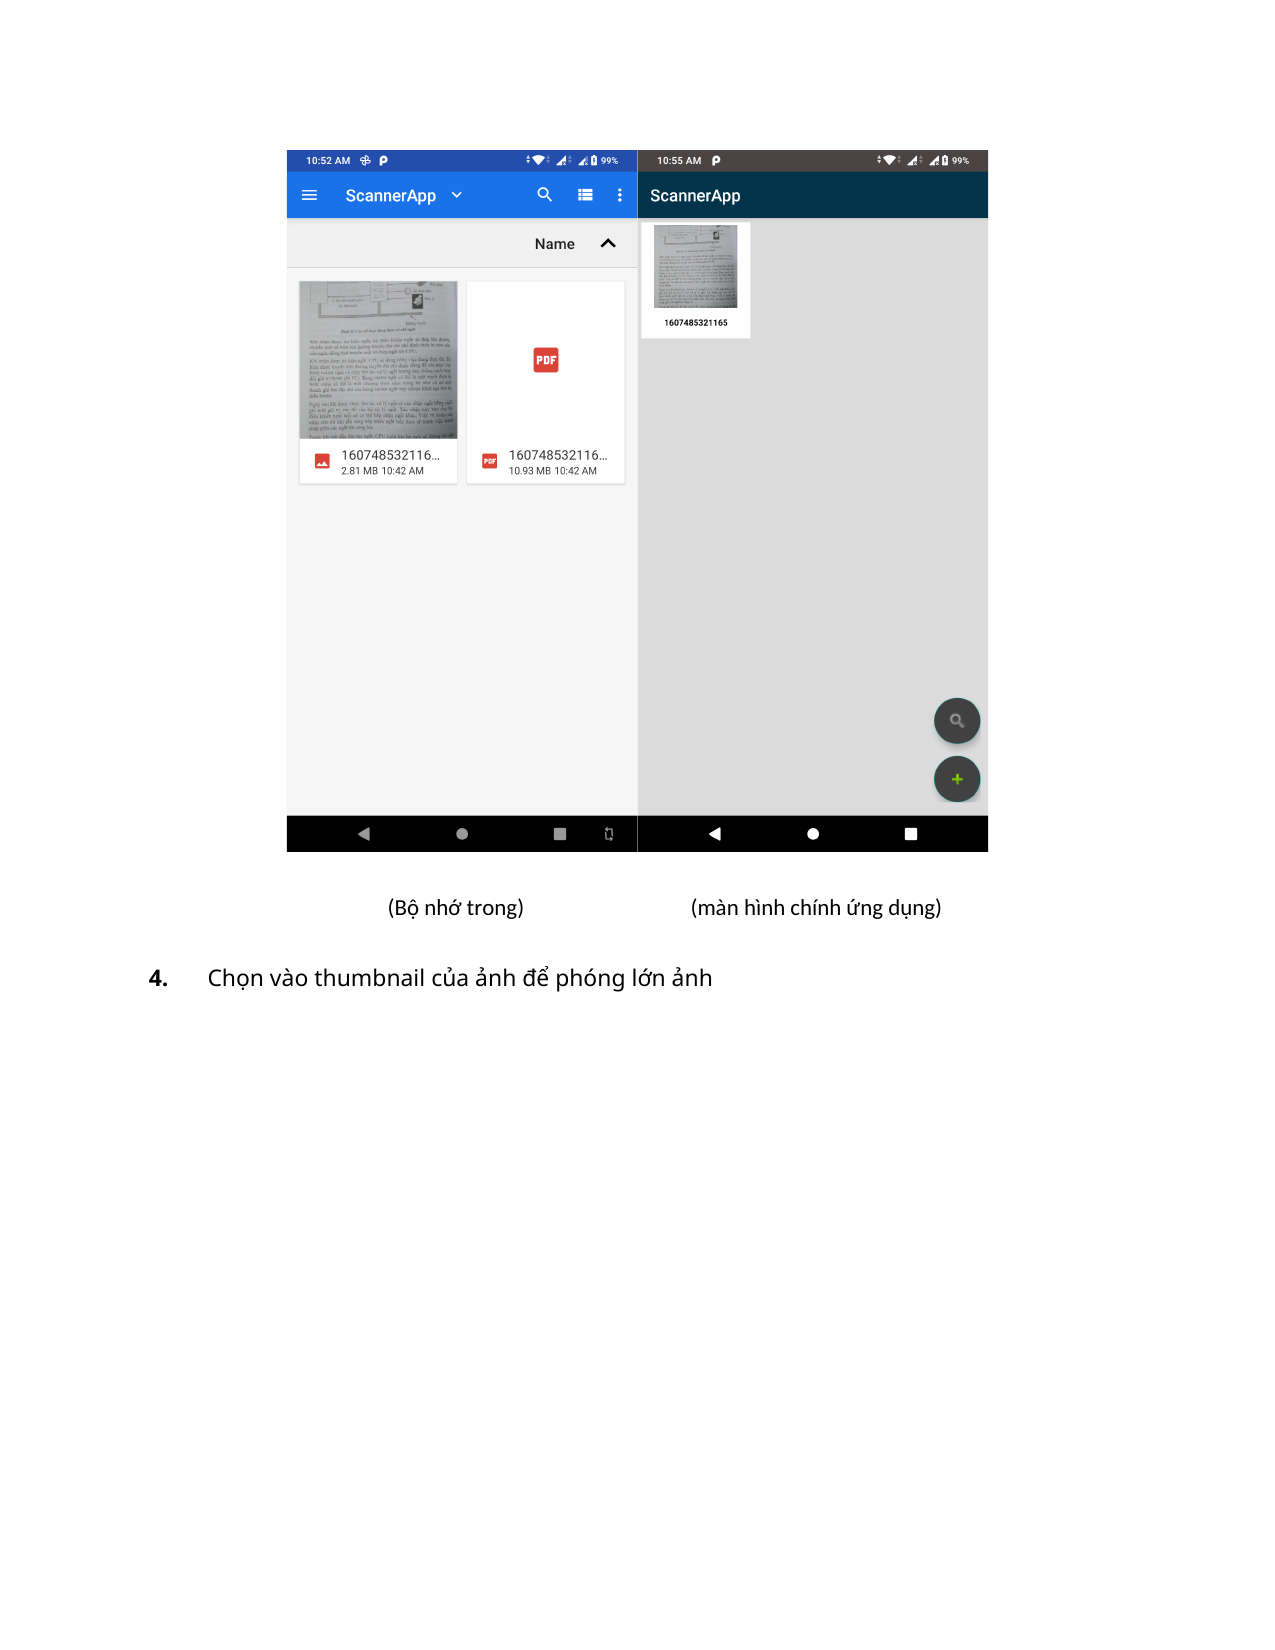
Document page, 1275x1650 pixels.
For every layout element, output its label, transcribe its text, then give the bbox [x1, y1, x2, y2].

list Chọn vào thumbnail của ảnh để phóng lớn ảnh [148, 962, 1125, 993]
picture [672, 193, 677, 201]
text (Bộ nhớ trong) (màn hình chính ứng dụng) [150, 893, 1125, 921]
picture [286, 150, 989, 852]
picture [733, 193, 739, 204]
